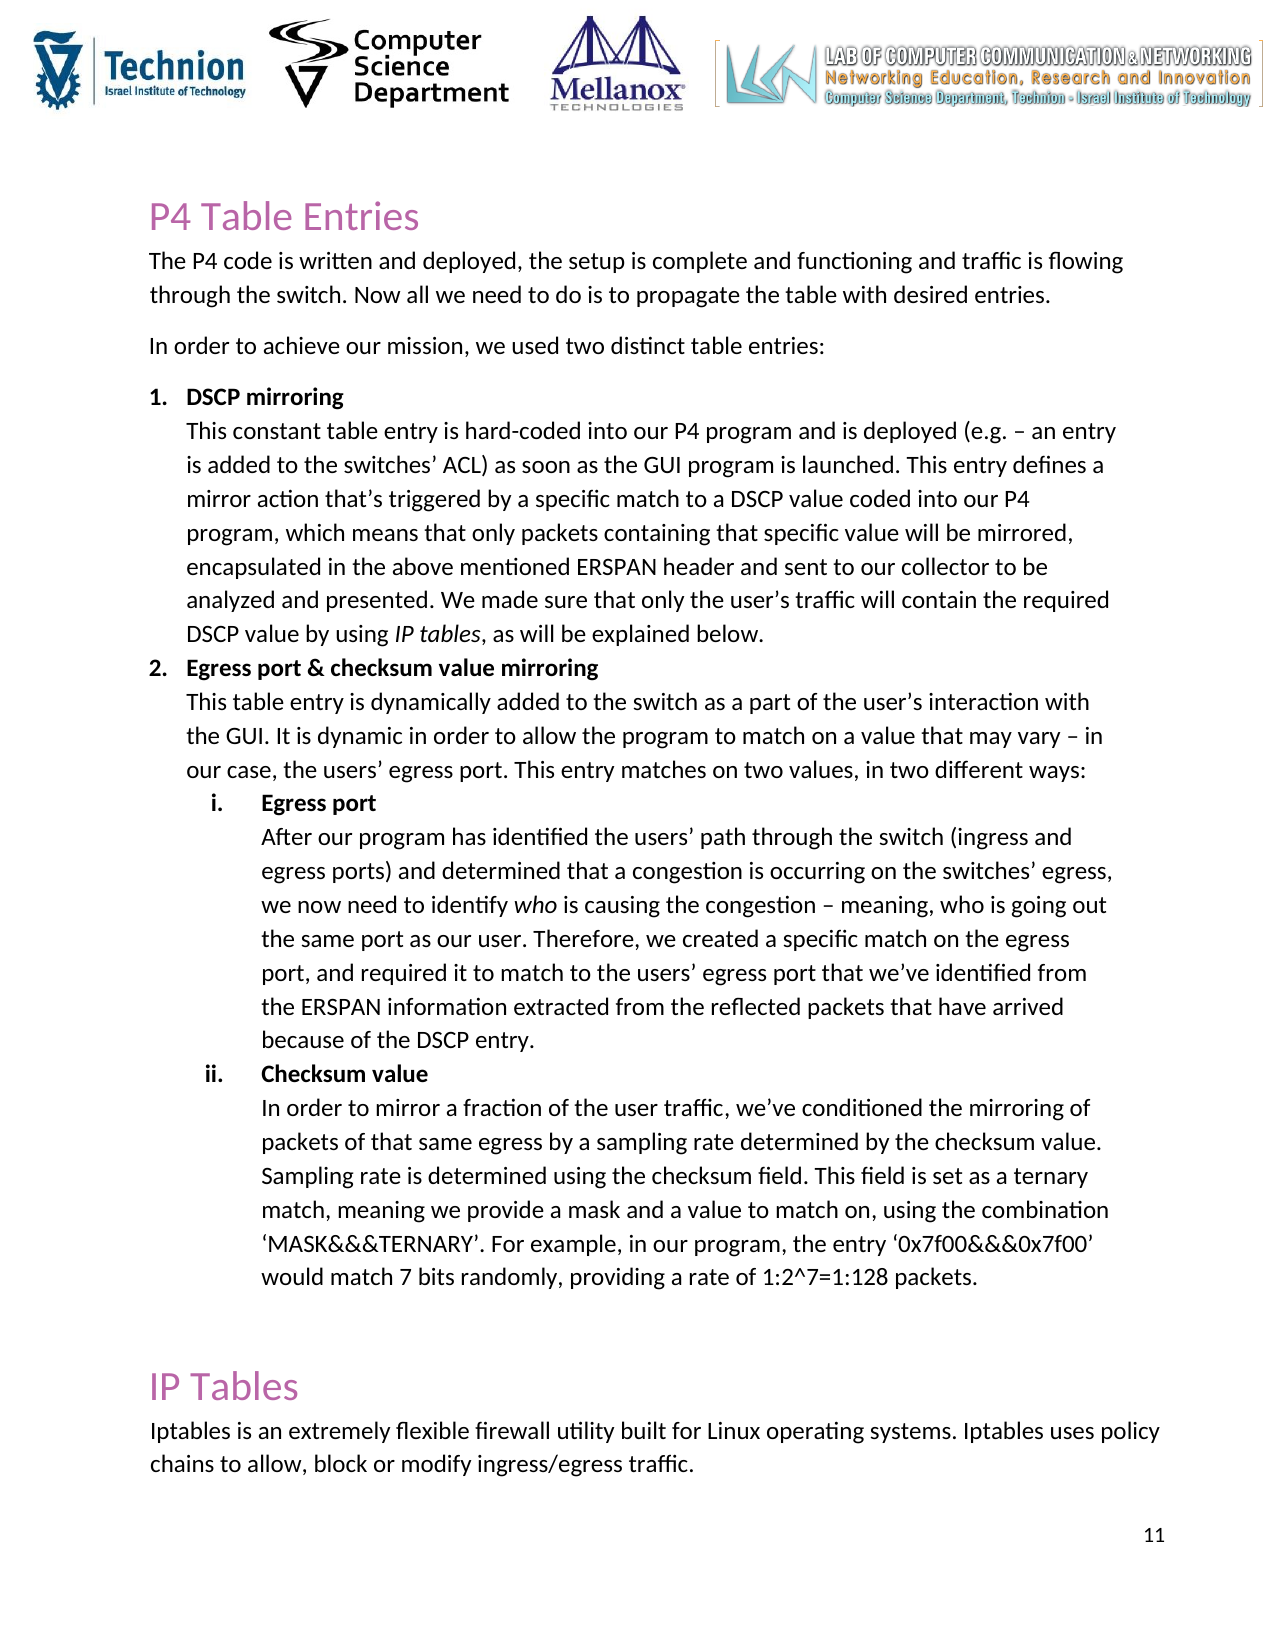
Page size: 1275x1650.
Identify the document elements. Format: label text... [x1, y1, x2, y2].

picture [267, 18, 524, 108]
text In order to achieve our mission, we used two distinct table entries: [148, 330, 1126, 361]
list Egress port & checksum value mirroring This table entry is dynamically added to the switch as a part of the user’s interaction with the GUI. It is dynamic in order to allow the program to match on a value that may vary – in our case, the users’ egress port. This entry matches on two values, in two different ways: [148, 652, 1126, 784]
picture [543, 0, 691, 130]
text The P4 code is written and deployed, the setup is complete and functioning and traffic is flowing through the switch. Now all we need to do is to propagate the table with desired entries. [148, 245, 1126, 309]
list Egress port After our program has identified the users’ path through the switch (ingress and egress ports) and determined that a congestion is occurring on the switches’ egress, we now need to identify who is causing the congestion – meaning, who is going out the same port as our user. Therefore, we created a specific match on the egress port, and required it to match to the users’ egress port that we’ve identified from the ERSPAN information extracted from the reflected packets that have arrived because of the DSCP entry. [223, 788, 1126, 1055]
subtitle P4 Table Entries [148, 190, 1160, 241]
subtitle IP Tables [148, 1360, 1160, 1411]
list Checksum value In order to mirror a fraction of the user traffic, we’ve conditioned the mirroring of packets of that same egress by a sampling rate determined by the checksum value. Sampling rate is determined using the checksum field. This field is set as a ternary match, meaning we provide a mask and a value to match on, using the combination ‘MASK&&&TERNARY’. For example, in our program, the entry ‘0x7f00&&&0x7f00’ would match 7 bits randomly, providing a rate of 1:2^7=1:128 packets. [223, 1058, 1126, 1292]
list DSCP mirroring This constant table entry is hard-coded into our P4 program and is deployed (e.g. – an entry is added to the switches’ ACL) as soon as the GUI program is launched. This entry defines a mirror action that’s triggered by a specific match to a DSCP value coded into our P4 program, which means that only packets containing that specific value will be mirrored, encapsulated in the above mentioned ERSPAN header and sent to our collector to be analyzed and presented. We made sure that only the user’s traffic will contain the required DSCP value by using IP tables, as will be explained below. [148, 381, 1126, 649]
picture [21, 23, 255, 119]
text Iptables is an extremely flexible firewall utility built for Linux operating systems. Iptables uses policy chains to allow, block or modify ingress/egress traffic. [150, 1415, 1165, 1478]
picture [714, 40, 1263, 107]
